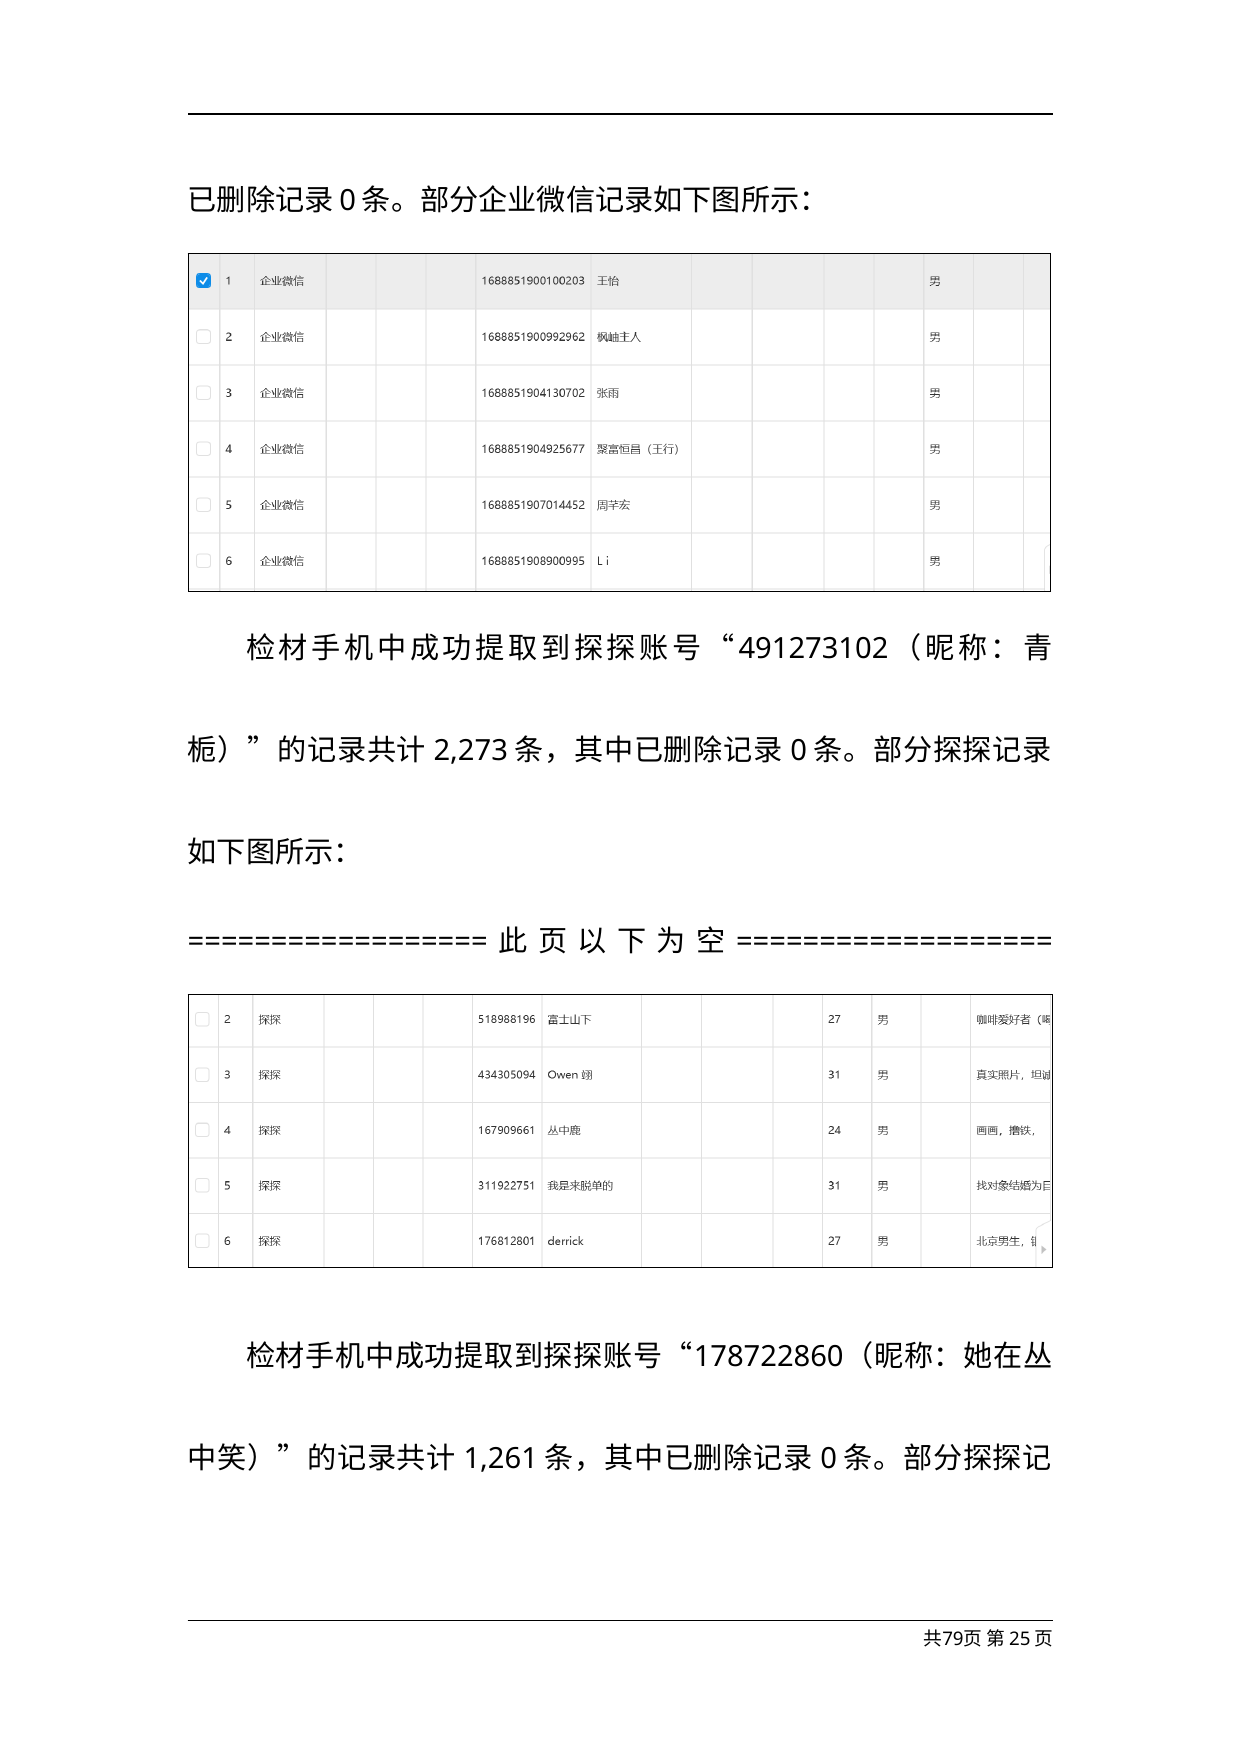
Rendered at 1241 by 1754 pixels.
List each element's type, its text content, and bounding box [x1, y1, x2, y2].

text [187, 164, 1053, 232]
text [187, 1319, 1053, 1489]
text ==================此页以下为空=================== [187, 905, 1053, 973]
picture [189, 995, 1052, 1267]
picture [189, 254, 1050, 591]
text 检材手机中成功提取到探探账号“491273102（昵称：青栀）”的记录共计2,273条，其中已删除记录0条。部分探探记录如下图所示： [187, 612, 1053, 884]
